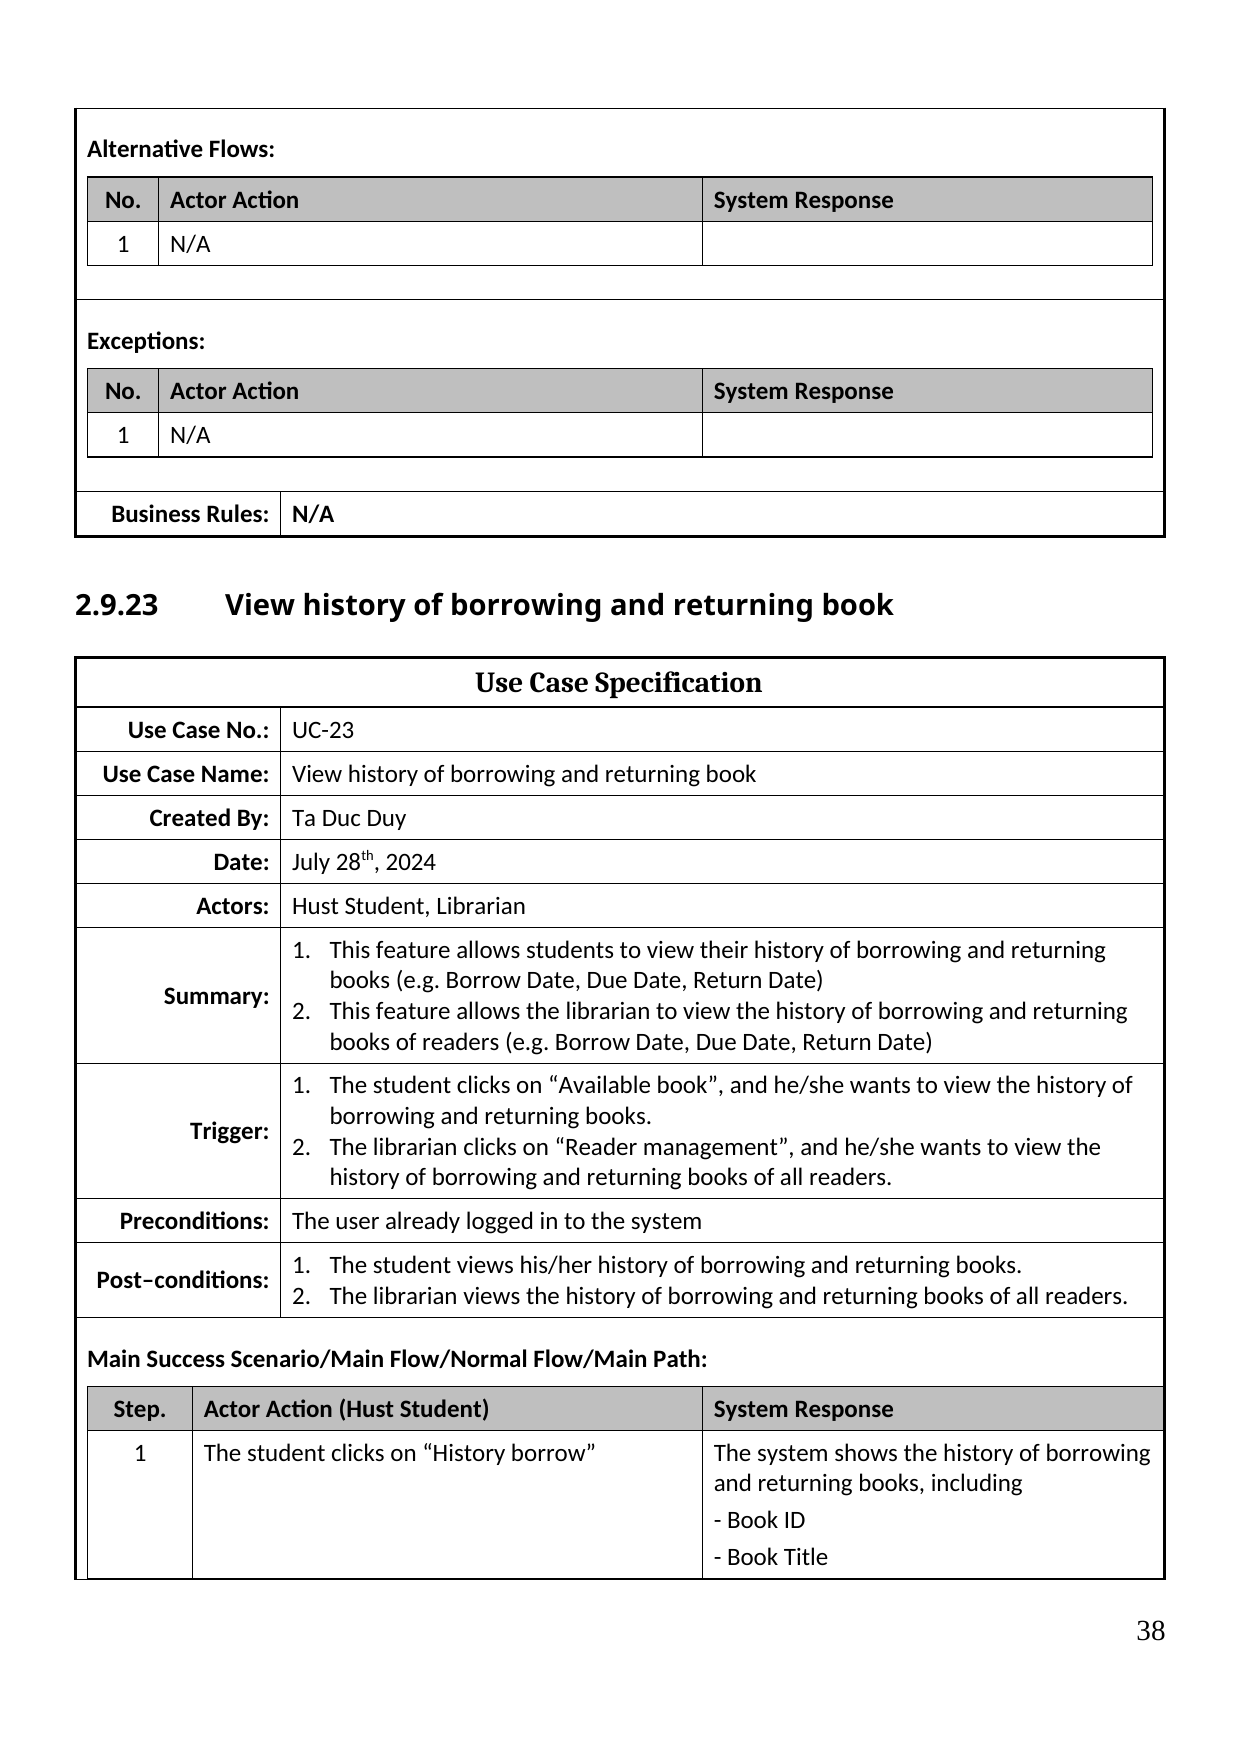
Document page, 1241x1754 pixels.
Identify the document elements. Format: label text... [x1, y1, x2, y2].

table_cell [77, 1318, 1163, 1579]
subtitle View history of borrowing and returning book [75, 584, 1165, 624]
table_cell Exceptions: [77, 300, 1163, 491]
table_cell Ta Duc Duy [281, 796, 1163, 839]
table_cell Post–conditions: [77, 1243, 280, 1317]
table_cell July 28th, 2024 [281, 840, 1163, 883]
table_cell Use Case No.: [77, 708, 280, 751]
table_cell View history of borrowing and returning book [281, 752, 1163, 794]
table_cell The student views his/her history of borrowing and returning books. The librarian views the history of borrowing and returning books of all readers. [281, 1243, 1163, 1317]
table_cell Date: [77, 840, 280, 883]
table_cell Hust Student, Librarian [281, 884, 1163, 927]
table_cell Preconditions: [77, 1199, 280, 1242]
table_cell Trigger: [77, 1064, 280, 1198]
table_cell Actors: [77, 884, 280, 927]
table_cell The student clicks on “Available book”, and he/she wants to view the history of borrowing and returning books. The librarian clicks on “Reader management”, and he/she wants to view the history of borrowing and returning books of all readers. [281, 1064, 1163, 1198]
table_cell Use Case Name: [77, 752, 280, 794]
table_cell Summary: [77, 928, 280, 1062]
table_cell Created By: [77, 796, 280, 839]
table_header Use Case Specification [77, 659, 1163, 706]
table_cell UC-23 [281, 708, 1163, 751]
table_cell Business Rules: [77, 492, 280, 535]
table_cell N/A [281, 492, 1163, 535]
table_cell This feature allows students to view their history of borrowing and returning books (e.g. Borrow Date, Due Date, Return Date) This feature allows the librarian to view the history of borrowing and returning books of readers (e.g. Borrow Date, Due Date, Return Date) [281, 928, 1163, 1062]
table_cell The user already logged in to the system [281, 1199, 1163, 1242]
table_cell Alternative Flows: [77, 109, 1163, 299]
